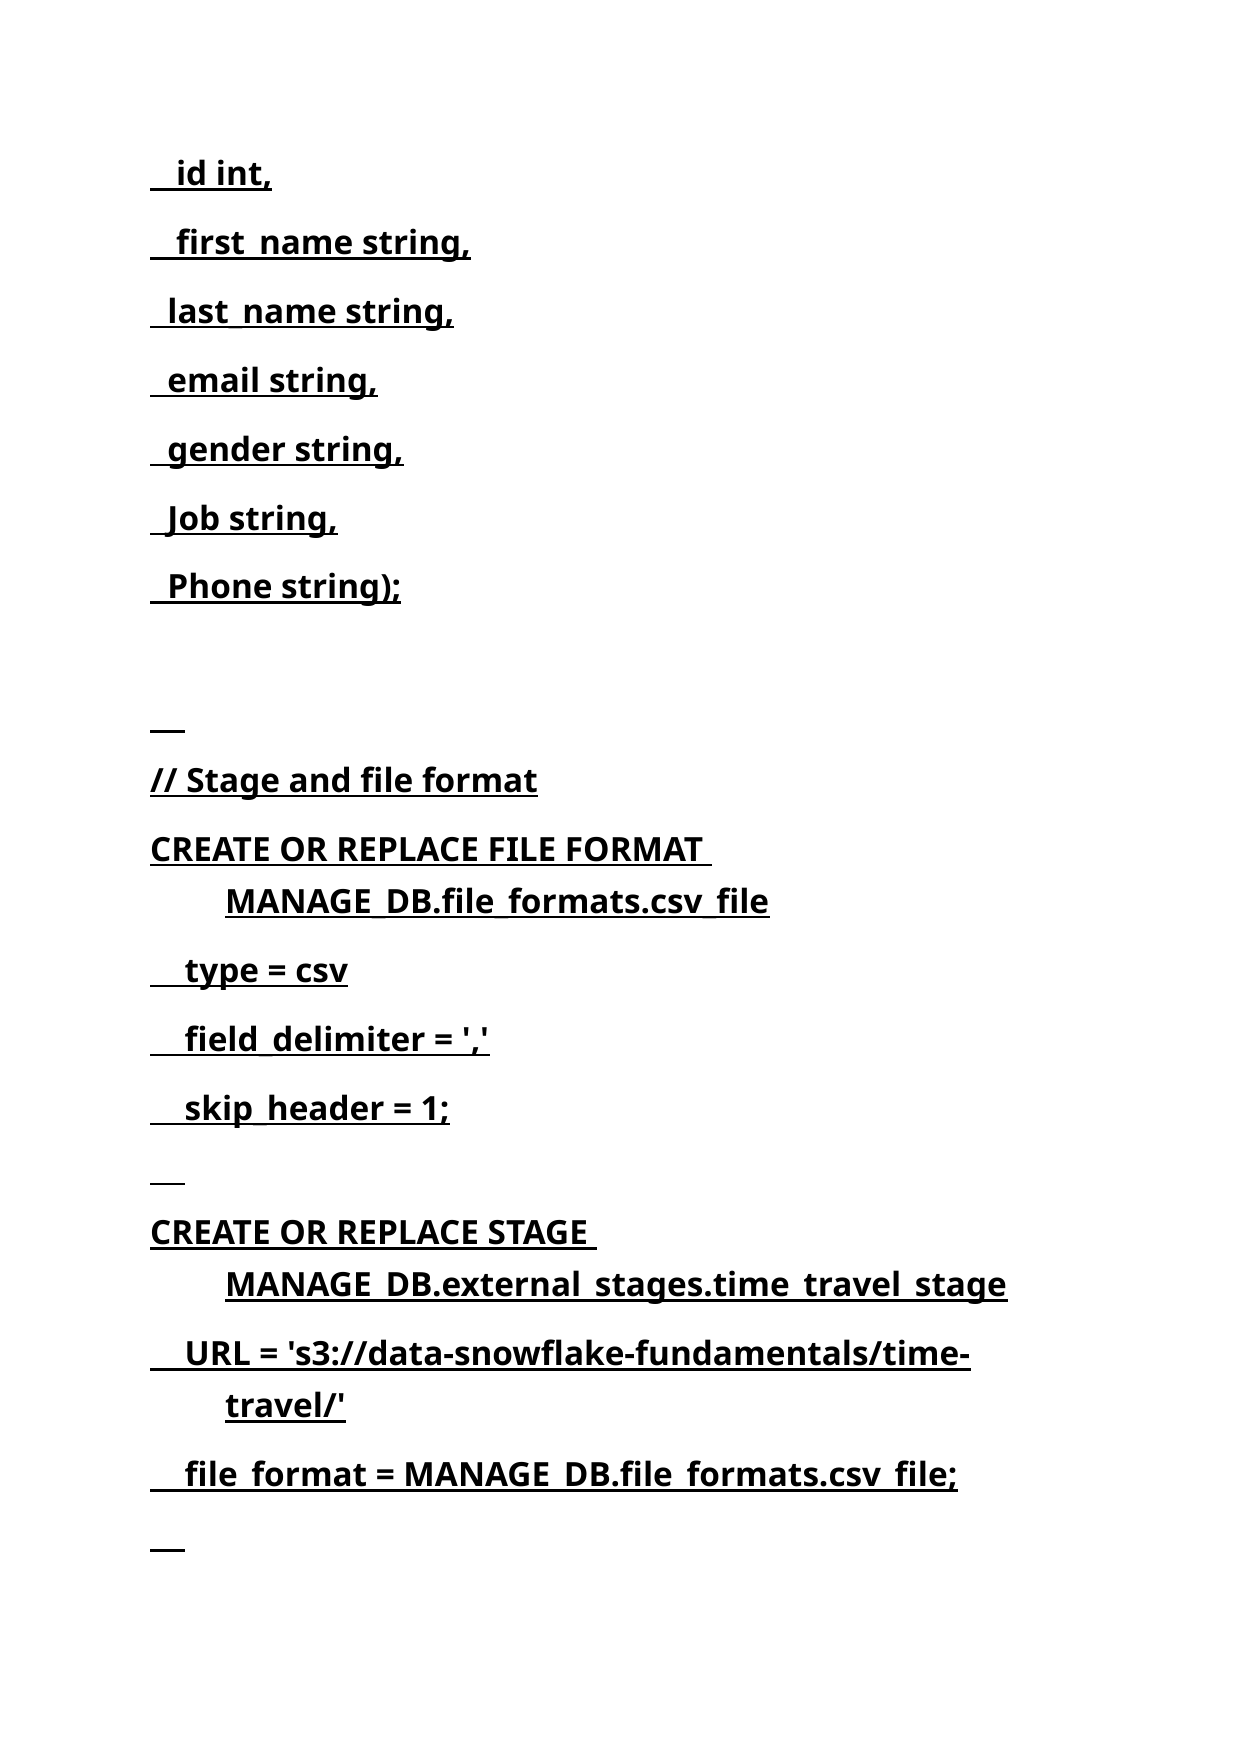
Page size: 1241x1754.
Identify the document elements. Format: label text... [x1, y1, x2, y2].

text Job string, [150, 494, 1090, 540]
text Phone string); [150, 563, 1090, 608]
text type = csv [150, 947, 1090, 992]
text CREATE OR REPLACE FILE FORMAT MANAGE_DB.file_formats.csv_file [150, 826, 1090, 923]
text email string, [150, 357, 1090, 402]
text first_name string, [150, 219, 1090, 264]
text last_name string, [150, 288, 1090, 333]
text CREATE OR REPLACE STAGE MANAGE_DB.external_stages.time_travel_stage [150, 1209, 1090, 1307]
text file_format = MANAGE_DB.file_formats.csv_file; [150, 1451, 1090, 1496]
text URL = 's3://data-snowflake-fundamentals/time-travel/' [150, 1330, 1090, 1428]
text gender string, [150, 425, 1090, 471]
text // Stage and file format [150, 757, 1090, 802]
text skip_header = 1; [150, 1084, 1090, 1130]
text id int, [150, 150, 1090, 195]
text field_delimiter = ',' [150, 1015, 1090, 1061]
